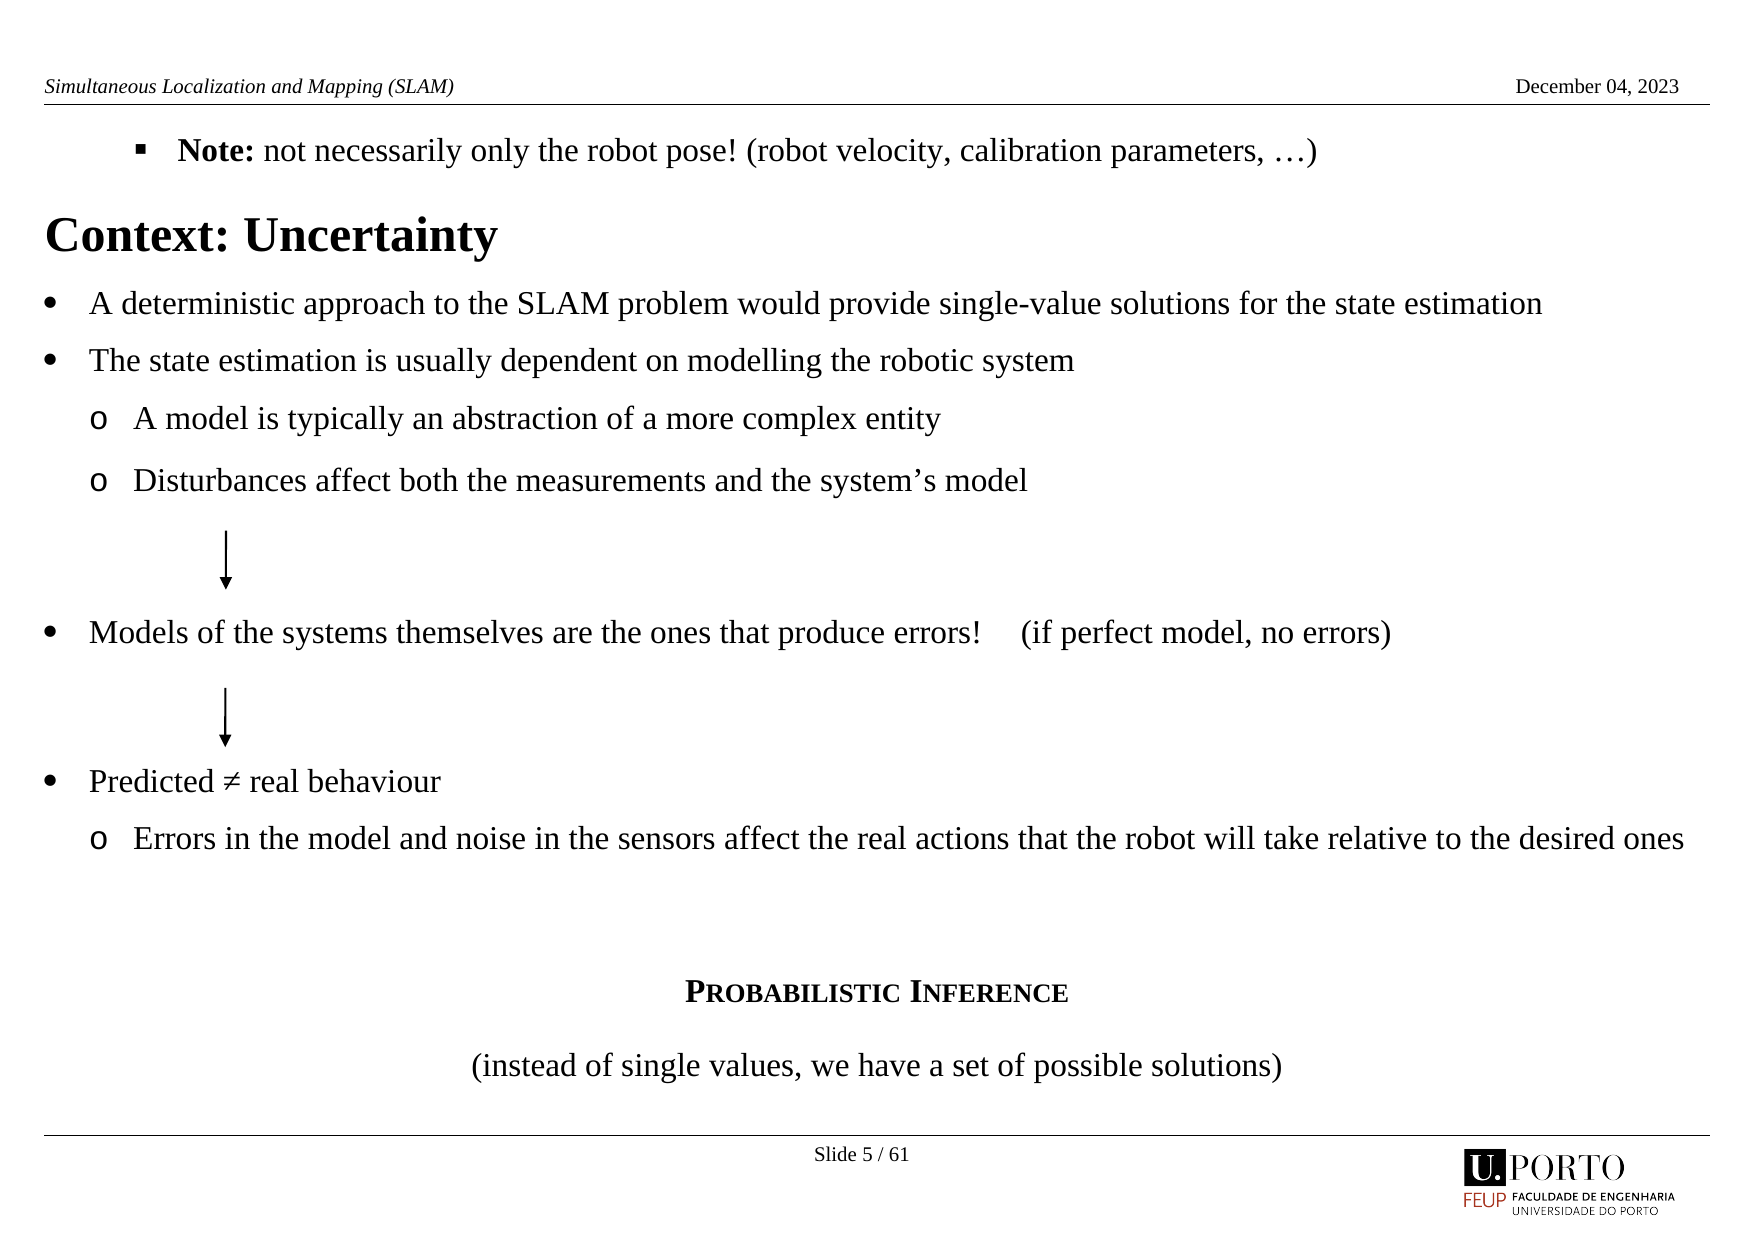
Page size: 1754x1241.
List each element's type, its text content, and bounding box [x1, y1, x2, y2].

list Disturbances affect both the measurements and the system’s model [89, 460, 1710, 501]
list A model is typically an abstraction of a more complex entity [89, 398, 1710, 439]
text Probabilistic Inference [44, 971, 1710, 1009]
list A deterministic approach to the SLAM problem would provide single-value solutions for the state estimation [44, 283, 1710, 321]
list The state estimation is usually dependent on modelling the robotic system [44, 341, 1710, 379]
text (instead of single values, we have a set of possible solutions) [44, 1045, 1710, 1084]
list Predicted ≠ real behaviour [44, 761, 1710, 799]
list Errors in the model and noise in the sensors affect the real actions that the robot will take relative to the desired ones [89, 818, 1710, 860]
list Note: not necessarily only the robot pose! (robot velocity, calibration parameters, …) [133, 130, 1710, 168]
picture [1459, 1144, 1680, 1221]
text Context: Uncertainty [44, 204, 1710, 262]
list Models of the systems themselves are the ones that produce errors! (if perfect model, no errors) [44, 613, 1710, 651]
